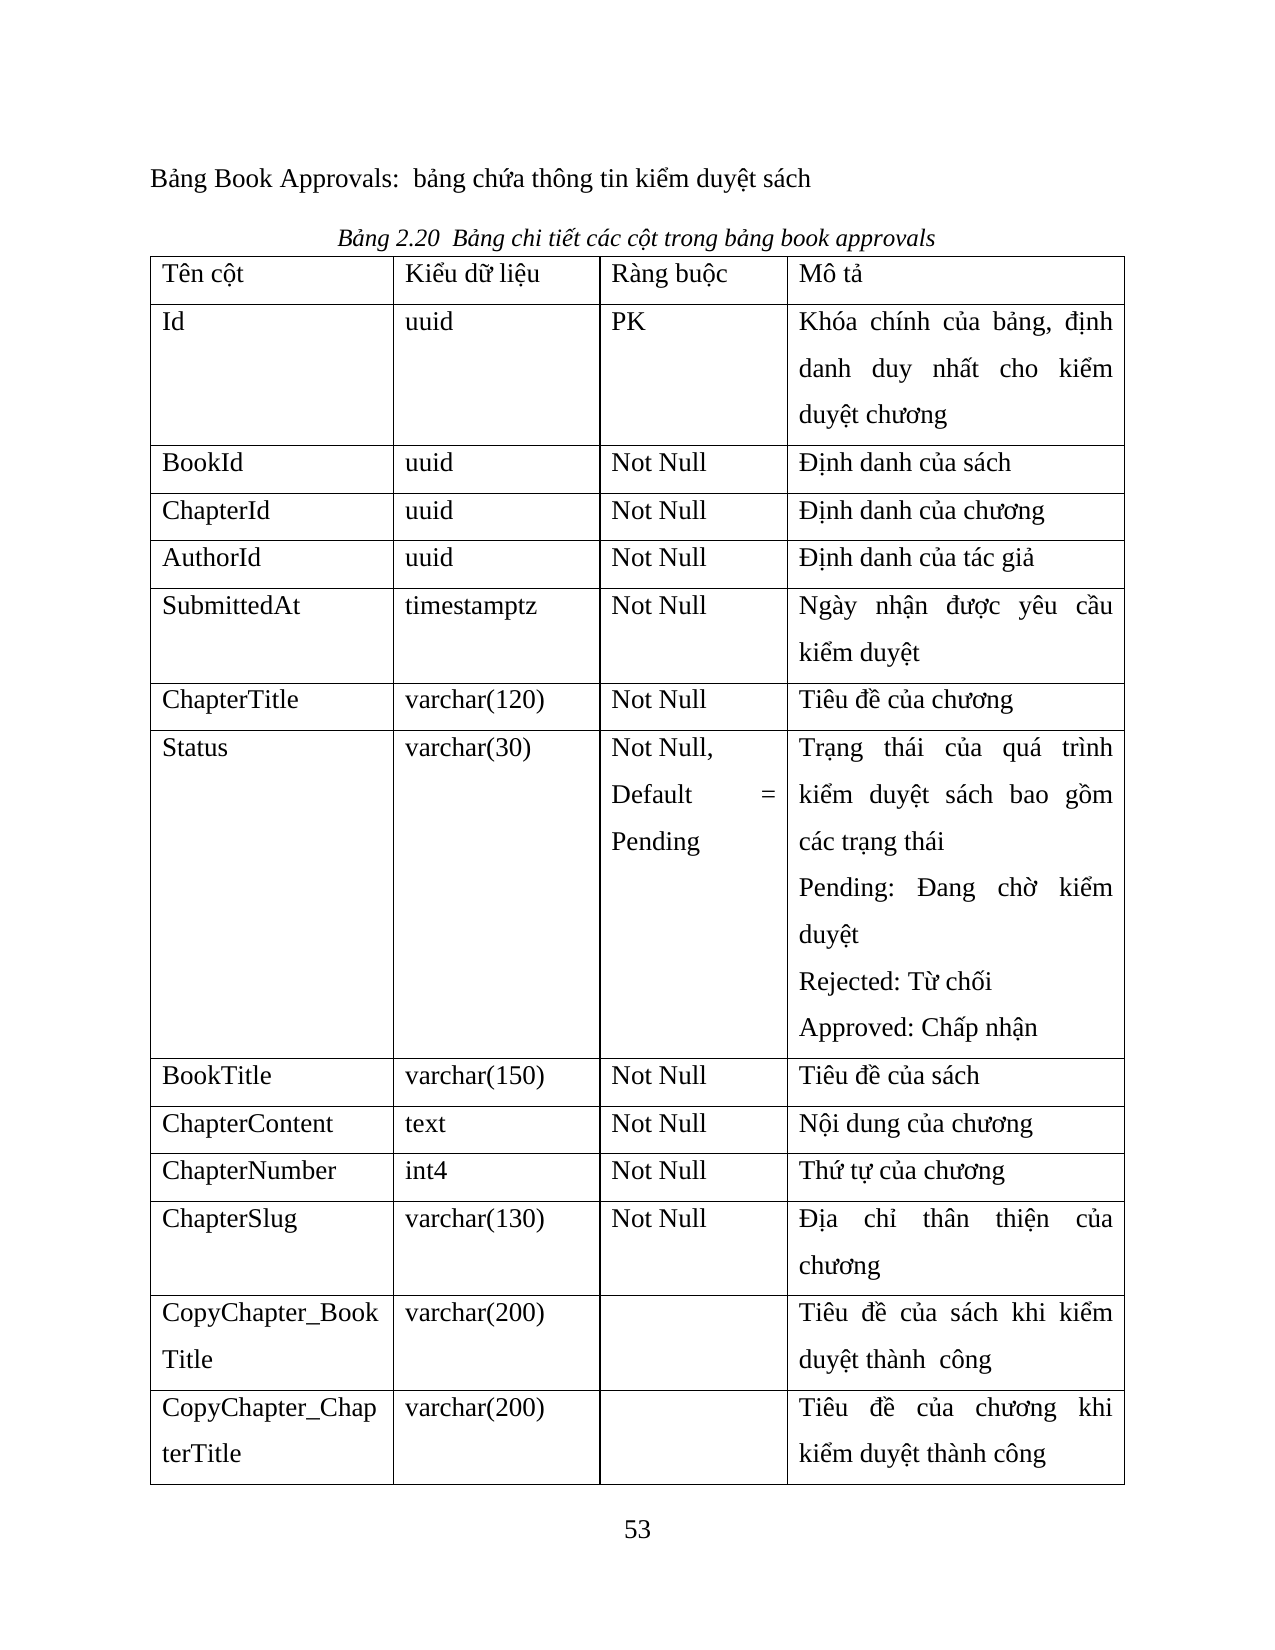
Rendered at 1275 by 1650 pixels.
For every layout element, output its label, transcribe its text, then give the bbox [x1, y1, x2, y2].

table_cell Định danh của tác giả [788, 541, 1124, 588]
table_header Ràng buộc [601, 257, 787, 304]
table_cell BookId [151, 446, 393, 493]
text Bảng 2.20 Bảng chi tiết các cột trong bảng book approvals [150, 223, 1125, 252]
table_cell uuid [394, 305, 599, 445]
table_cell Ngày nhận được yêu cầu kiểm duyệt [788, 589, 1124, 682]
table_cell Trạng thái của quá trình kiểm duyệt sách bao gồm các trạng thái Pending: Đang chờ kiểm duyệt Rejected: Từ chối Approved: Chấp nhận [788, 731, 1124, 1058]
table_cell varchar(30) [394, 731, 599, 1058]
table_cell [601, 1296, 787, 1390]
table_cell Tiêu đề của chương khi kiểm duyệt thành công [788, 1391, 1124, 1484]
table_cell Nội dung của chương [788, 1107, 1124, 1153]
table_cell uuid [394, 541, 599, 588]
table_cell varchar(120) [394, 684, 599, 730]
table_cell BookTitle [151, 1059, 393, 1106]
table_cell Định danh của chương [788, 494, 1124, 540]
table_cell ChapterSlug [151, 1202, 393, 1295]
table_cell [601, 1391, 787, 1484]
table_cell Not Null, Default = Pending [601, 731, 787, 1058]
table_header Mô tả [788, 257, 1124, 304]
table_cell Tiêu đề của sách [788, 1059, 1124, 1106]
table_cell Not Null [601, 684, 787, 730]
table_cell ChapterNumber [151, 1154, 393, 1201]
table_cell varchar(150) [394, 1059, 599, 1106]
table_cell Not Null [601, 494, 787, 540]
table_cell Not Null [601, 446, 787, 493]
table_cell varchar(130) [394, 1202, 599, 1295]
table_cell timestamptz [394, 589, 599, 682]
table_cell CopyChapter_BookTitle [151, 1296, 393, 1390]
table_cell varchar(200) [394, 1296, 599, 1390]
table_cell text [394, 1107, 599, 1153]
table_cell Not Null [601, 1059, 787, 1106]
table_cell AuthorId [151, 541, 393, 588]
text Bảng Book Approvals: bảng chứa thông tin kiểm duyệt sách [150, 162, 1125, 194]
table_cell varchar(200) [394, 1391, 599, 1484]
table_cell uuid [394, 446, 599, 493]
table_cell Not Null [601, 541, 787, 588]
table_cell Tiêu đề của chương [788, 684, 1124, 730]
table_cell Tiêu đề của sách khi kiểm duyệt thành công [788, 1296, 1124, 1390]
table_cell Thứ tự của chương [788, 1154, 1124, 1201]
table_cell ChapterTitle [151, 684, 393, 730]
table_cell Định danh của sách [788, 446, 1124, 493]
table_cell SubmittedAt [151, 589, 393, 682]
table_cell Not Null [601, 1107, 787, 1153]
table_cell ChapterId [151, 494, 393, 540]
table_cell CopyChapter_ChapterTitle [151, 1391, 393, 1484]
table_header Kiểu dữ liệu [394, 257, 599, 304]
table_cell Status [151, 731, 393, 1058]
table_cell int4 [394, 1154, 599, 1201]
table_cell Not Null [601, 1202, 787, 1295]
table_cell ChapterContent [151, 1107, 393, 1153]
table_cell PK [601, 305, 787, 445]
table_cell Not Null [601, 1154, 787, 1201]
table_cell Khóa chính của bảng, định danh duy nhất cho kiểm duyệt chương [788, 305, 1124, 445]
table_cell Not Null [601, 589, 787, 682]
table_cell Địa chỉ thân thiện của chương [788, 1202, 1124, 1295]
table_cell uuid [394, 494, 599, 540]
table_header Tên cột [151, 257, 393, 304]
table_cell Id [151, 305, 393, 445]
